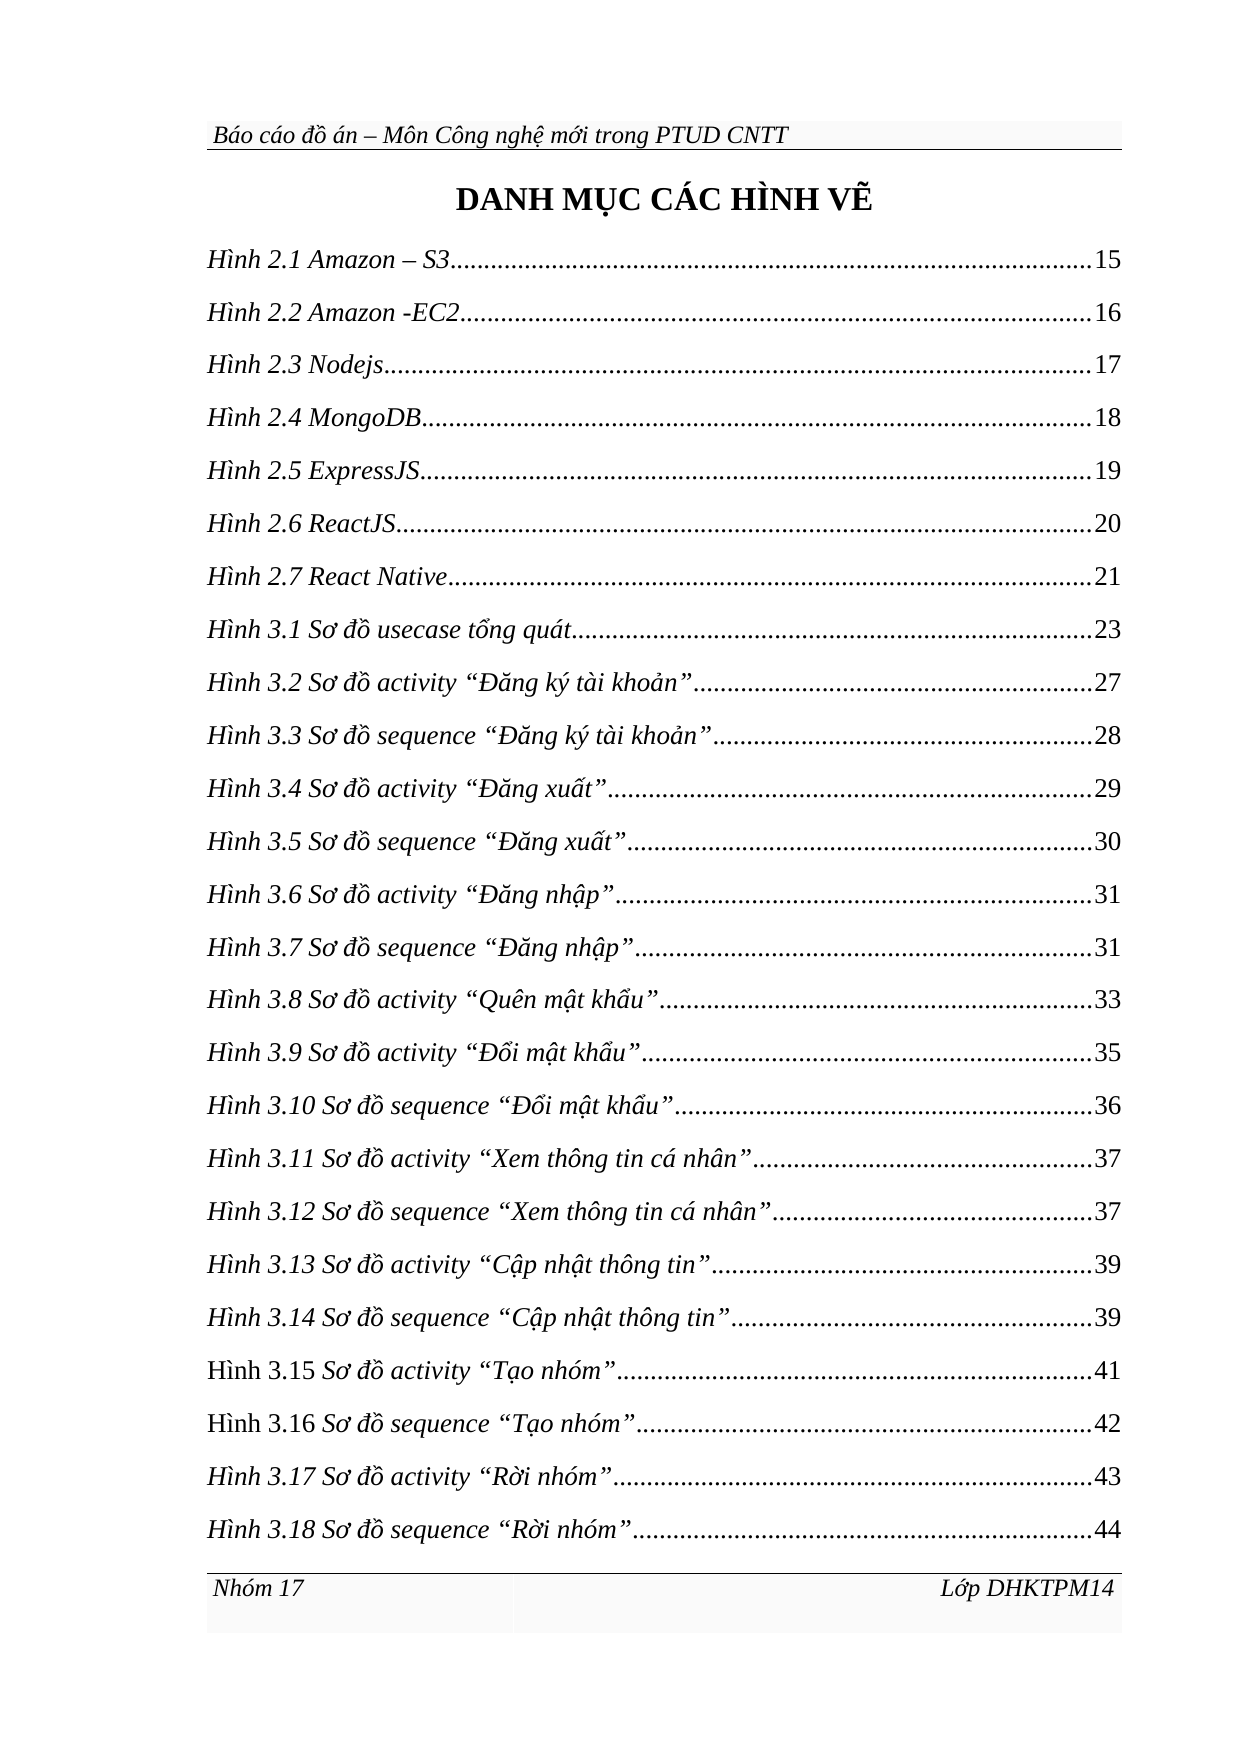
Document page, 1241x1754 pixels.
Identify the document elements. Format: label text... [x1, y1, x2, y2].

text Hình 2.2 Amazon -EC2 16 [207, 296, 1122, 327]
text Hình 3.11 Sơ đồ activity “Xem thông tin cá nhân” 37 [207, 1142, 1122, 1173]
text Hình 3.4 Sơ đồ activity “Đăng xuất” 29 [207, 772, 1122, 803]
text Hình 3.10 Sơ đồ sequence “Đổi mật khẩu” 36 [207, 1089, 1122, 1121]
text Hình 3.13 Sơ đồ activity “Cập nhật thông tin” 39 [207, 1248, 1122, 1279]
text Hình 2.1 Amazon – S3 15 [207, 243, 1122, 274]
text Hình 2.3 Nodejs 17 [207, 349, 1122, 380]
text Hình 2.4 MongoDB 18 [207, 402, 1122, 433]
subtitle DANH MỤC CÁC HÌNH VẼ [207, 179, 1122, 217]
text Hình 2.7 React Native 21 [207, 560, 1122, 591]
text Hình 3.7 Sơ đồ sequence “Đăng nhập” 31 [207, 931, 1122, 962]
text Hình 3.5 Sơ đồ sequence “Đăng xuất” 30 [207, 825, 1122, 856]
text Hình 2.5 ExpressJS 19 [207, 454, 1122, 486]
text Hình 3.9 Sơ đồ activity “Đổi mật khẩu” 35 [207, 1037, 1122, 1068]
text Hình 3.6 Sơ đồ activity “Đăng nhập” 31 [207, 878, 1122, 909]
text Hình 3.12 Sơ đồ sequence “Xem thông tin cá nhân” 37 [207, 1195, 1122, 1226]
text Hình 3.18 Sơ đồ sequence “Rời nhóm” 44 [207, 1513, 1122, 1544]
text Hình 3.16 Sơ đồ sequence “Tạo nhóm” 42 [207, 1407, 1122, 1438]
text Hình 3.15 Sơ đồ activity “Tạo nhóm” 41 [207, 1354, 1122, 1385]
text Hình 3.3 Sơ đồ sequence “Đăng ký tài khoản” 28 [207, 719, 1122, 750]
text Hình 3.8 Sơ đồ activity “Quên mật khẩu” 33 [207, 984, 1122, 1015]
text Hình 2.6 ReactJS 20 [207, 507, 1122, 538]
text Hình 3.2 Sơ đồ activity “Đăng ký tài khoản” 27 [207, 666, 1122, 697]
text Hình 3.17 Sơ đồ activity “Rời nhóm” 43 [207, 1460, 1122, 1491]
text Hình 3.1 Sơ đồ usecase tổng quát 23 [207, 613, 1122, 644]
text Hình 3.14 Sơ đồ sequence “Cập nhật thông tin” 39 [207, 1301, 1122, 1332]
